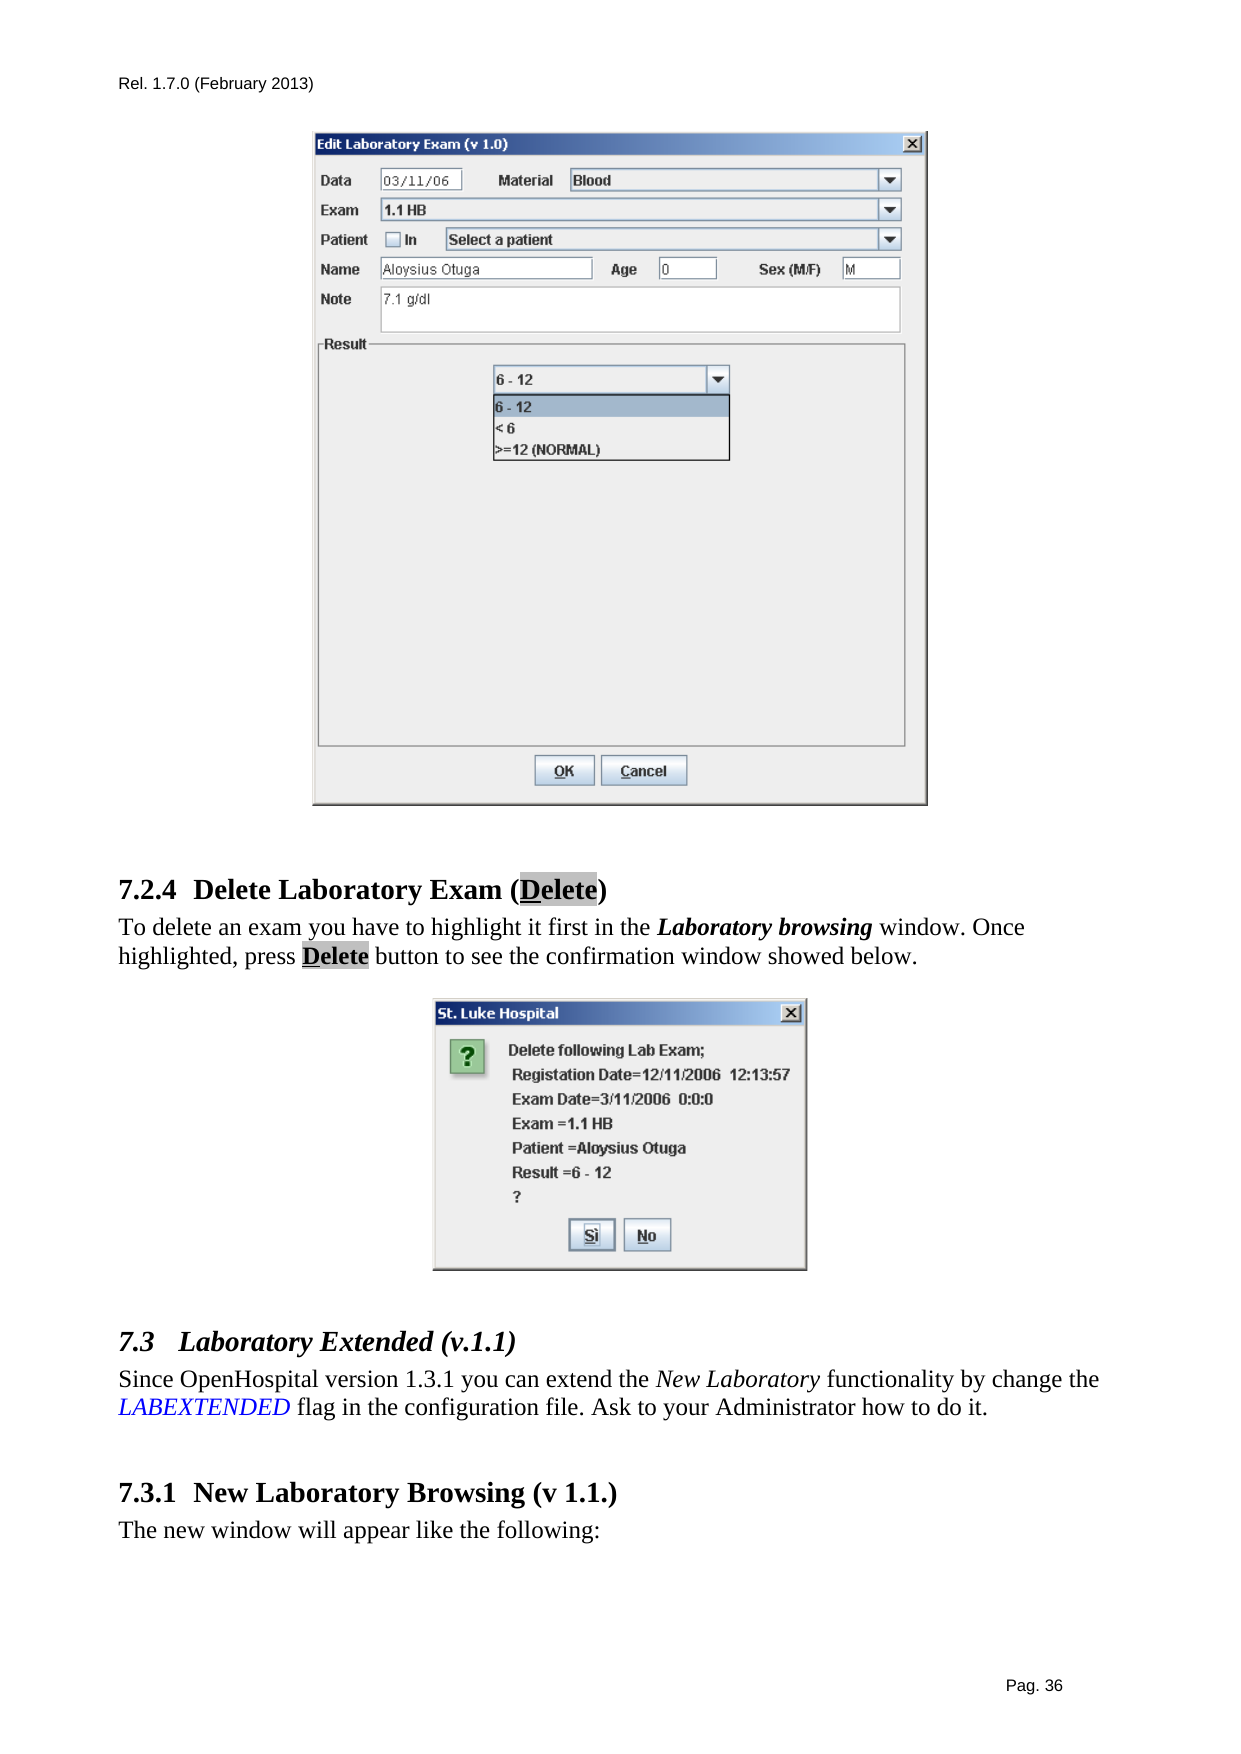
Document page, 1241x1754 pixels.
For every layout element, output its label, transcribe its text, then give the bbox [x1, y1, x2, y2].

picture [312, 131, 928, 806]
subtitle New Laboratory Browsing (v 1.1.) [118, 1475, 1122, 1508]
text To delete an exam you have to highlight it first in the Laboratory browsing window. Once highlighted, press Delete button to see the confirmation window showed below. [118, 912, 1122, 969]
picture [432, 998, 808, 1271]
text The new window will appear like the following: [118, 1515, 1122, 1543]
text Since OpenHospital version 1.3.1 you can extend the New Laboratory functionality by change the LABEXTENDED flag in the configuration file. Ask to your Administrator how to do it. [118, 1364, 1122, 1421]
subtitle Delete Laboratory Exam (Delete) [597, 872, 1122, 906]
subtitle Laboratory Extended (v.1.1) [118, 1324, 1122, 1357]
subtitle Delete Laboratory Exam (Delete) [118, 872, 520, 906]
